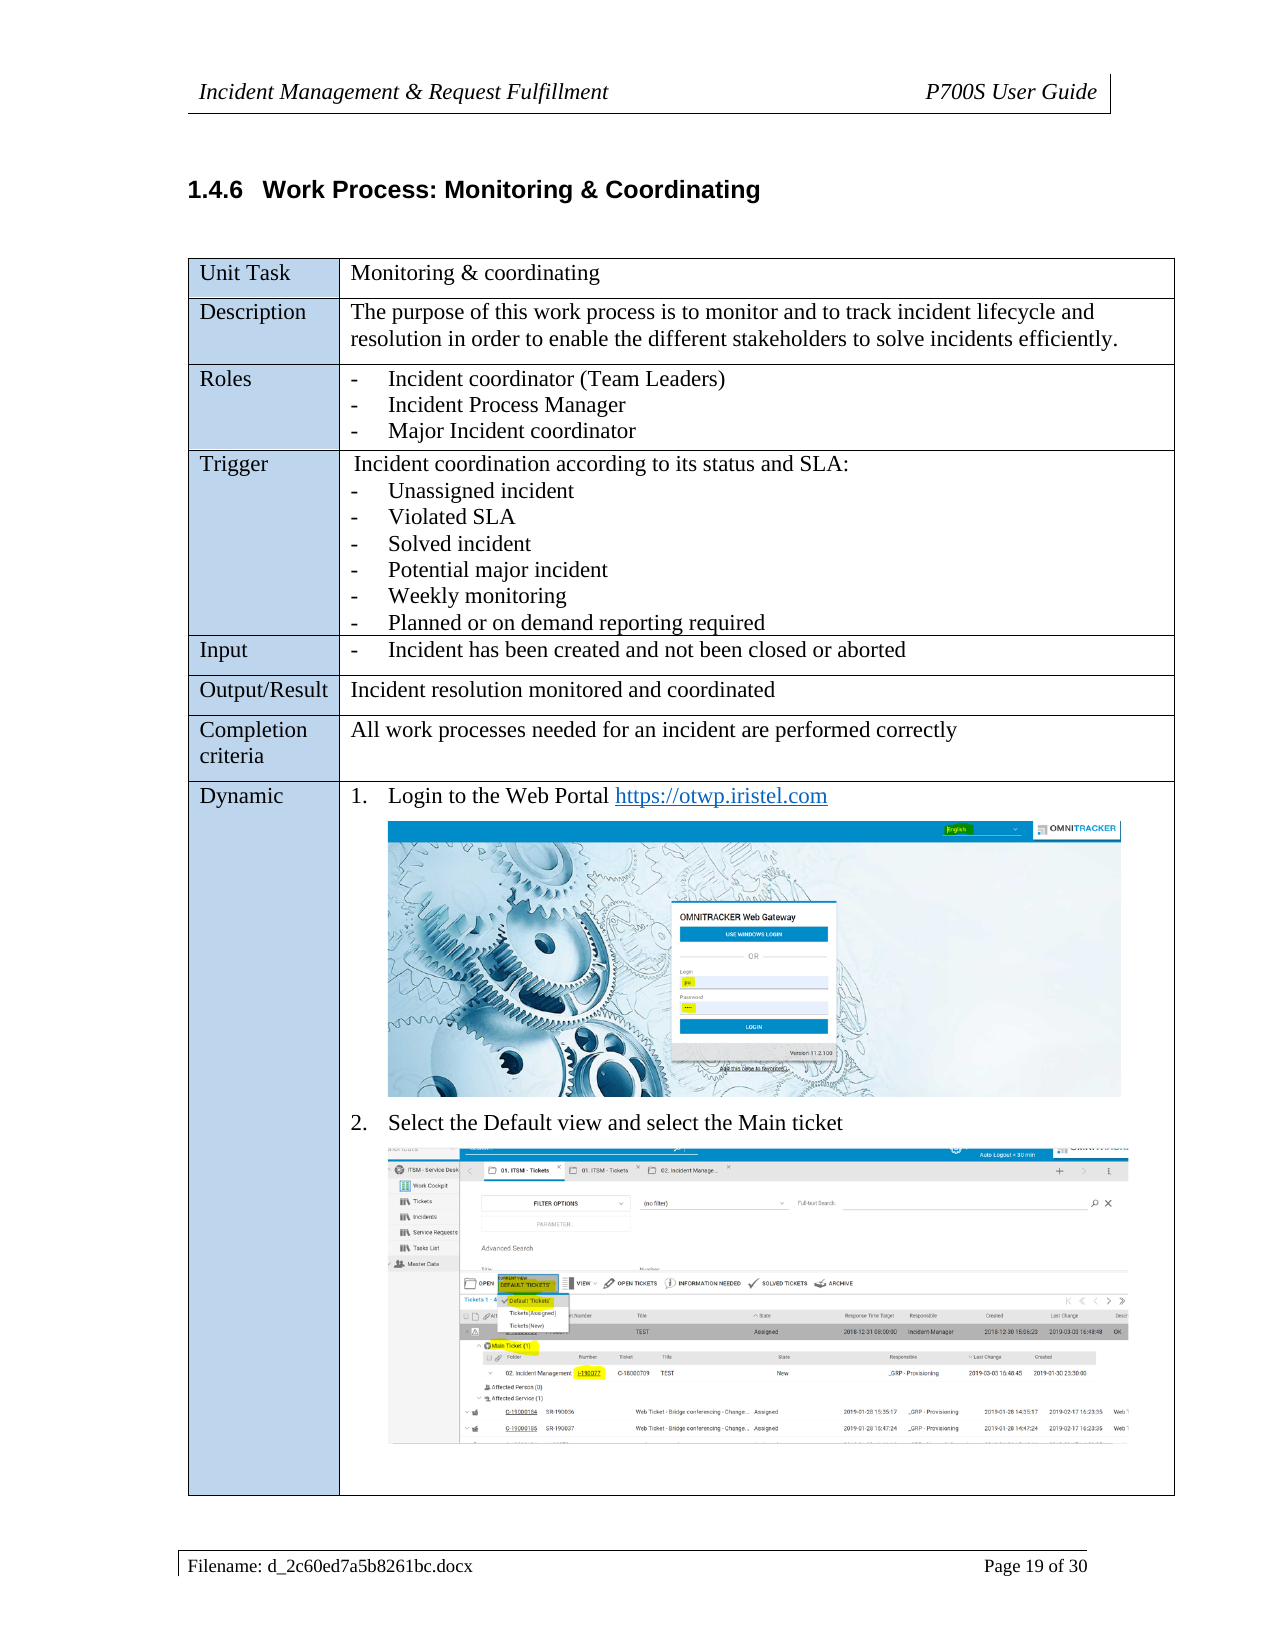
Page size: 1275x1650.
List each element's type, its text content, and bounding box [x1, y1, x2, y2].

table_header Monitoring & coordinating [340, 259, 1174, 297]
table_cell Description [189, 299, 339, 364]
subtitle Work Process: Monitoring & Coordinating [187, 175, 1087, 204]
picture [945, 824, 973, 835]
table_cell Roles [189, 365, 339, 449]
table_cell Incident coordinator (Team Leaders) Incident Process Manager Major Incident coordinator [340, 365, 1174, 449]
table_cell Input [189, 636, 339, 675]
picture [1034, 821, 1121, 839]
table_cell Completion criteria [189, 716, 339, 781]
table_cell Incident has been created and not been closed or aborted [340, 636, 1174, 675]
table_cell All work processes needed for an incident are performed correctly [340, 716, 1174, 781]
table_cell Incident resolution monitored and coordinated [340, 676, 1174, 715]
table_cell Trigger [189, 451, 339, 635]
table_cell Dynamic [189, 782, 339, 1495]
picture [387, 843, 1121, 1097]
picture [387, 1162, 1129, 1444]
table_cell Incident coordination according to its status and SLA: Unassigned incident Violated SLA Solved incident Potential major incident Weekly monitoring Planned or on demand reporting required [340, 451, 1174, 635]
picture [387, 1147, 1129, 1159]
table_cell Output/Result [189, 676, 339, 715]
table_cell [340, 782, 1174, 1495]
table_cell The purpose of this work process is to monitor and to track incident lifecycle and resolution in order to enable the different stakeholders to solve incidents efficiently. [340, 299, 1174, 364]
table_header Unit Task [189, 259, 339, 297]
